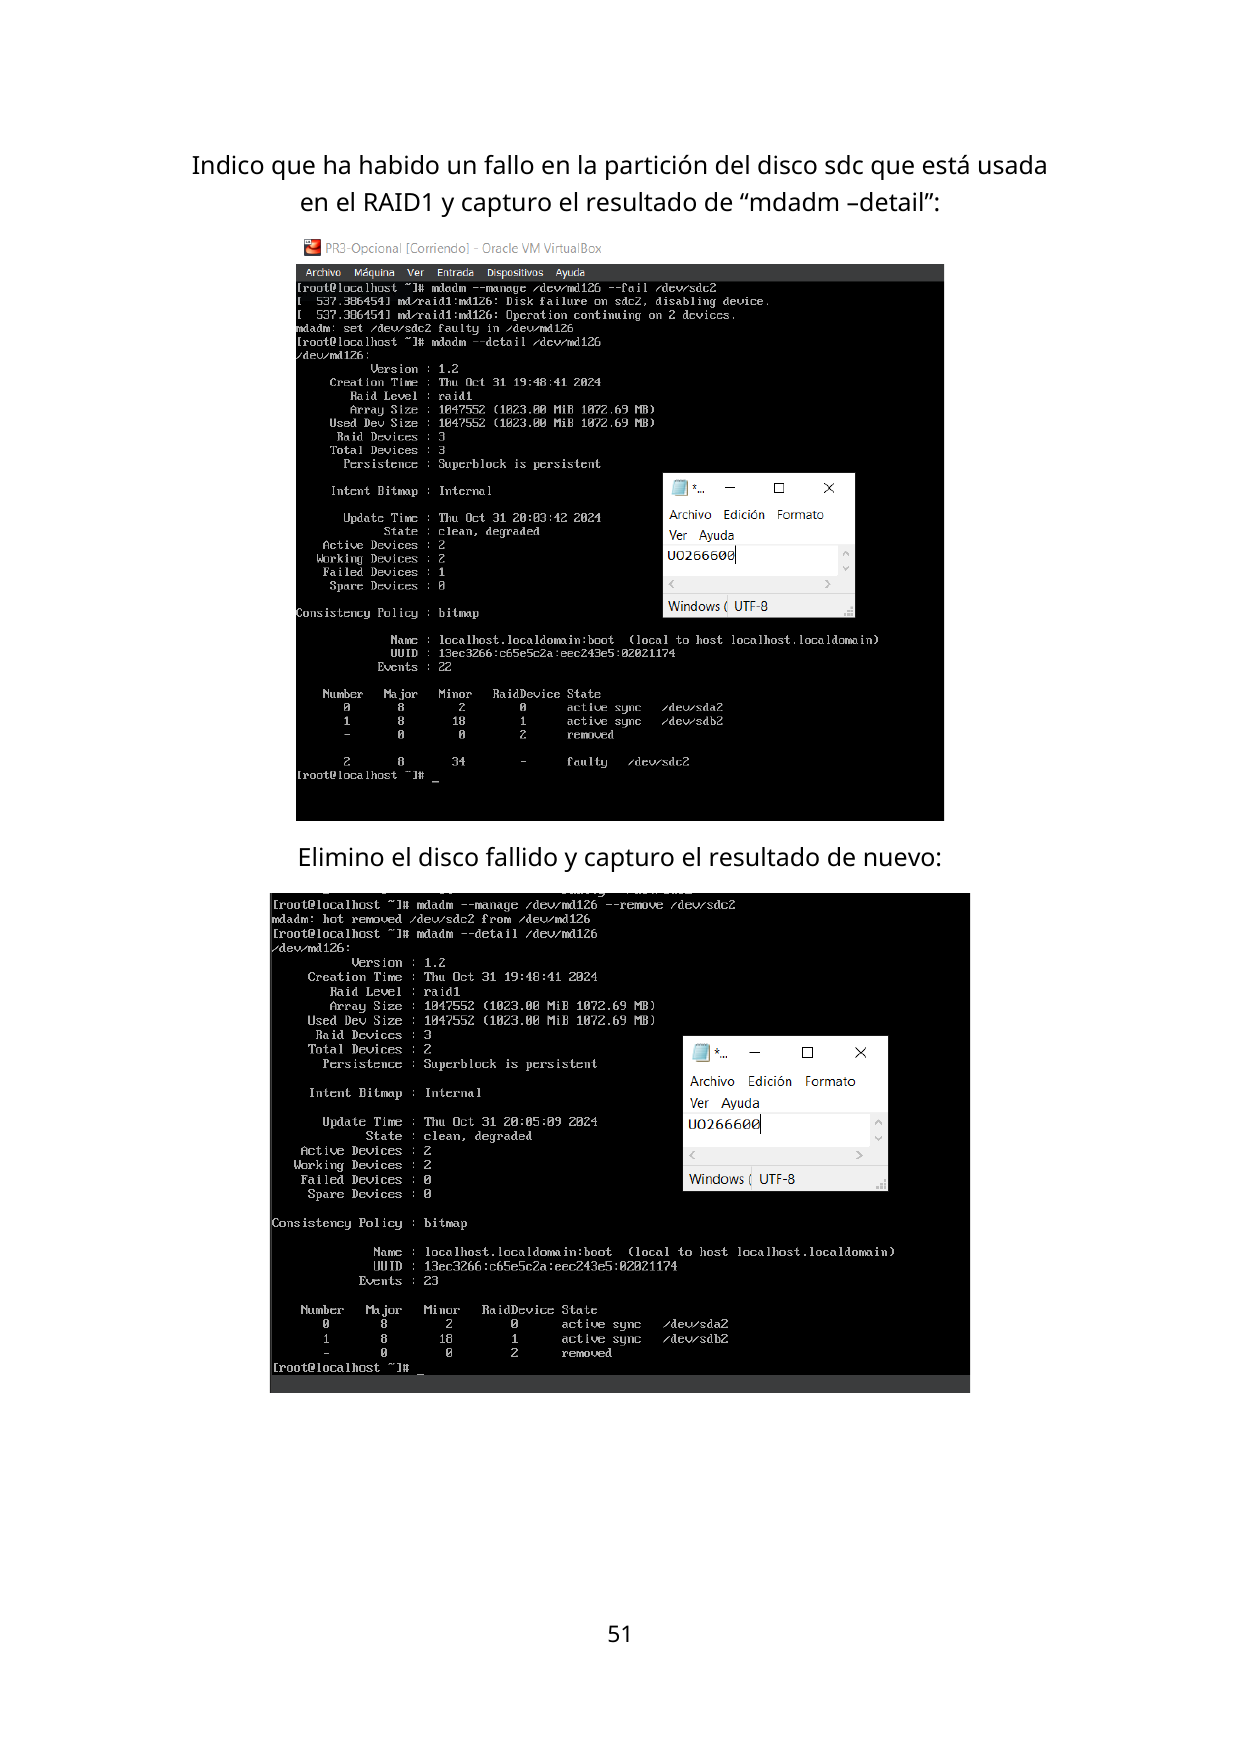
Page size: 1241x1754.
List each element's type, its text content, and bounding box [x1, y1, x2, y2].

text Elimino el disco fallido y capturo el resultado de nuevo: [177, 840, 1063, 874]
picture [269, 893, 971, 1393]
text Indico que ha habido un fallo en la partición del disco sdc que está usada en el RAID1 y capturo el resultado de “mdadm –detail”: [177, 148, 1063, 218]
picture [296, 237, 945, 821]
